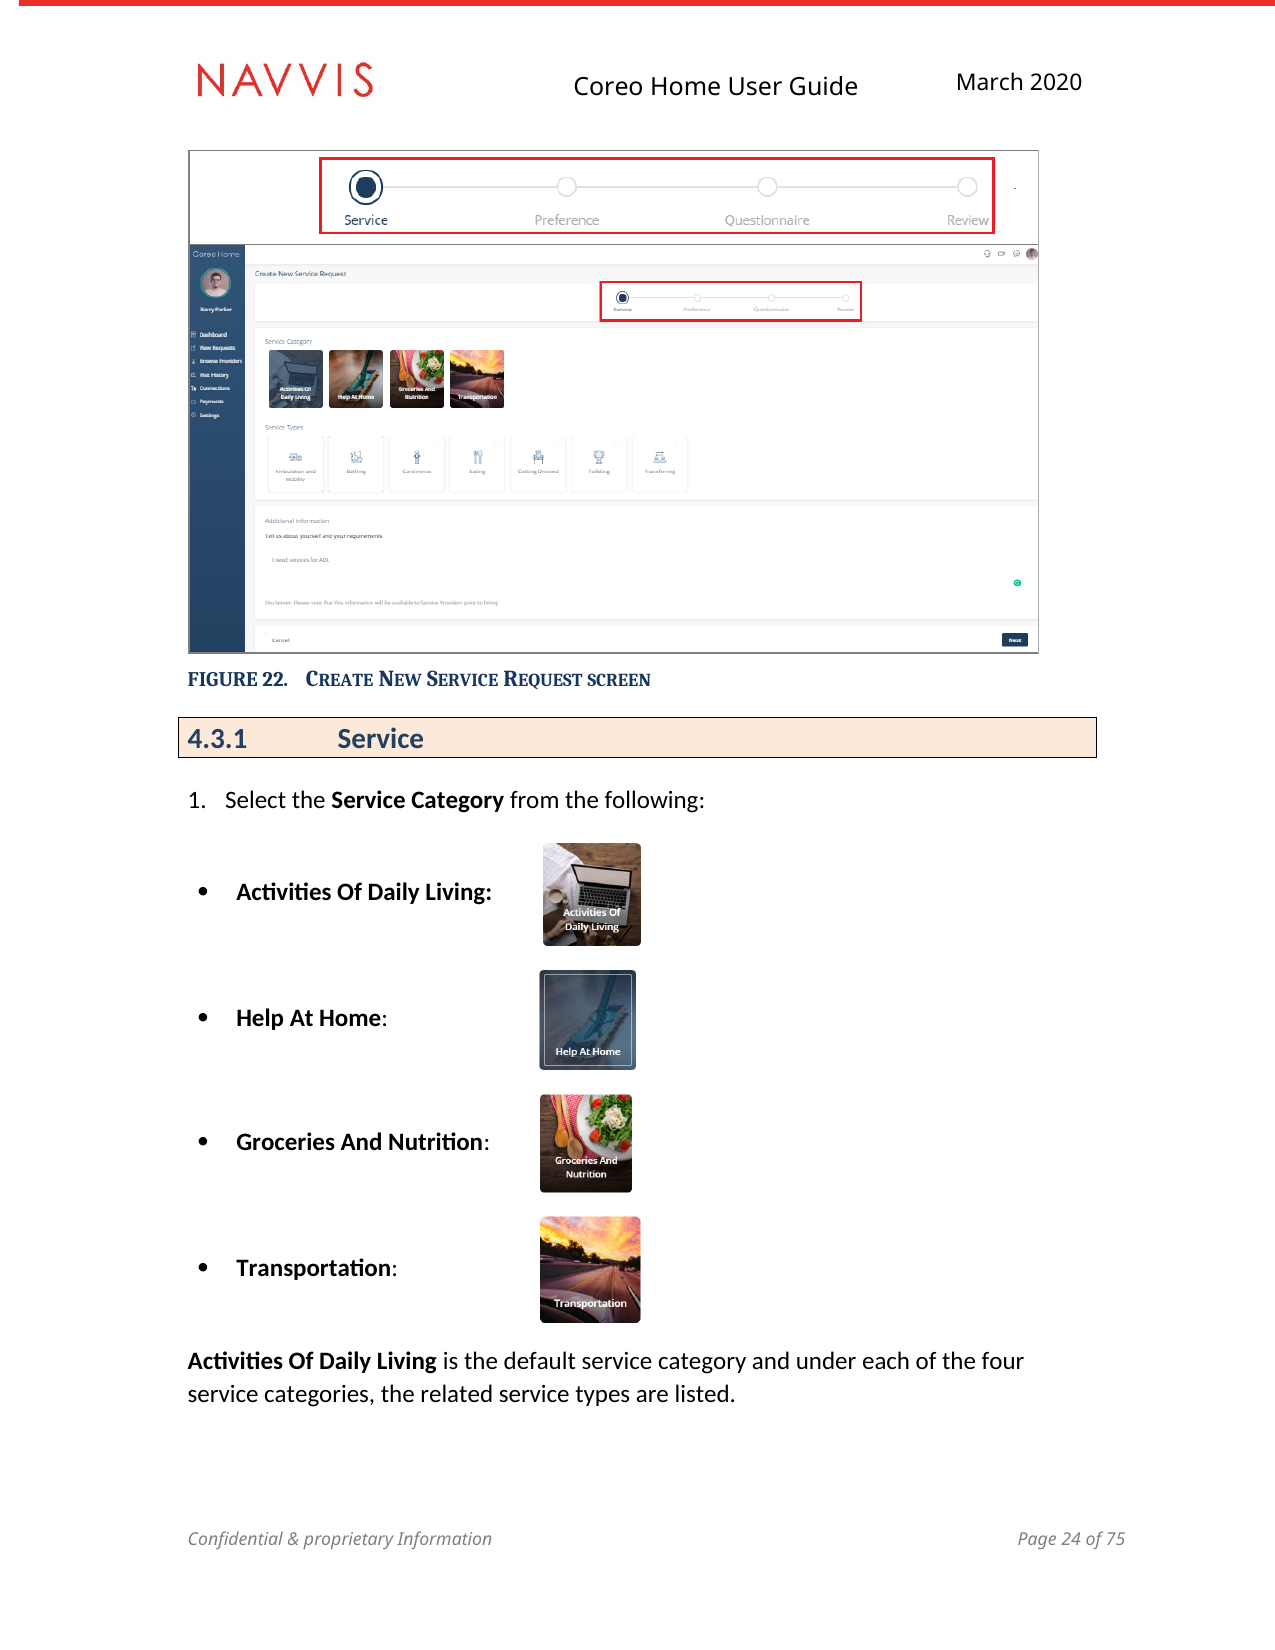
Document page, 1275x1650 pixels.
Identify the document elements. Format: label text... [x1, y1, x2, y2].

picture [538, 1091, 634, 1195]
table_header [527, 828, 689, 956]
table_cell [527, 1203, 689, 1332]
table_cell Transportation: [188, 1203, 527, 1332]
table_cell Groceries And Nutrition: [188, 1079, 527, 1203]
picture [187, 55, 383, 104]
picture [538, 840, 644, 948]
table_cell [527, 1079, 689, 1203]
subtitle Service [179, 718, 1096, 757]
list Select the Service Category from the following: [187, 785, 1087, 815]
table_header Activities Of Daily Living: [188, 828, 527, 956]
text Activities Of Daily Living is the default service category and under each of the four service categories, the related service types are listed. [187, 1345, 1087, 1409]
table_cell Help At Home: [188, 956, 527, 1079]
table_cell [527, 956, 689, 1079]
picture [538, 1215, 642, 1324]
picture [538, 968, 637, 1071]
text Create New Service Request screen [187, 666, 1087, 692]
picture [187, 150, 1039, 654]
